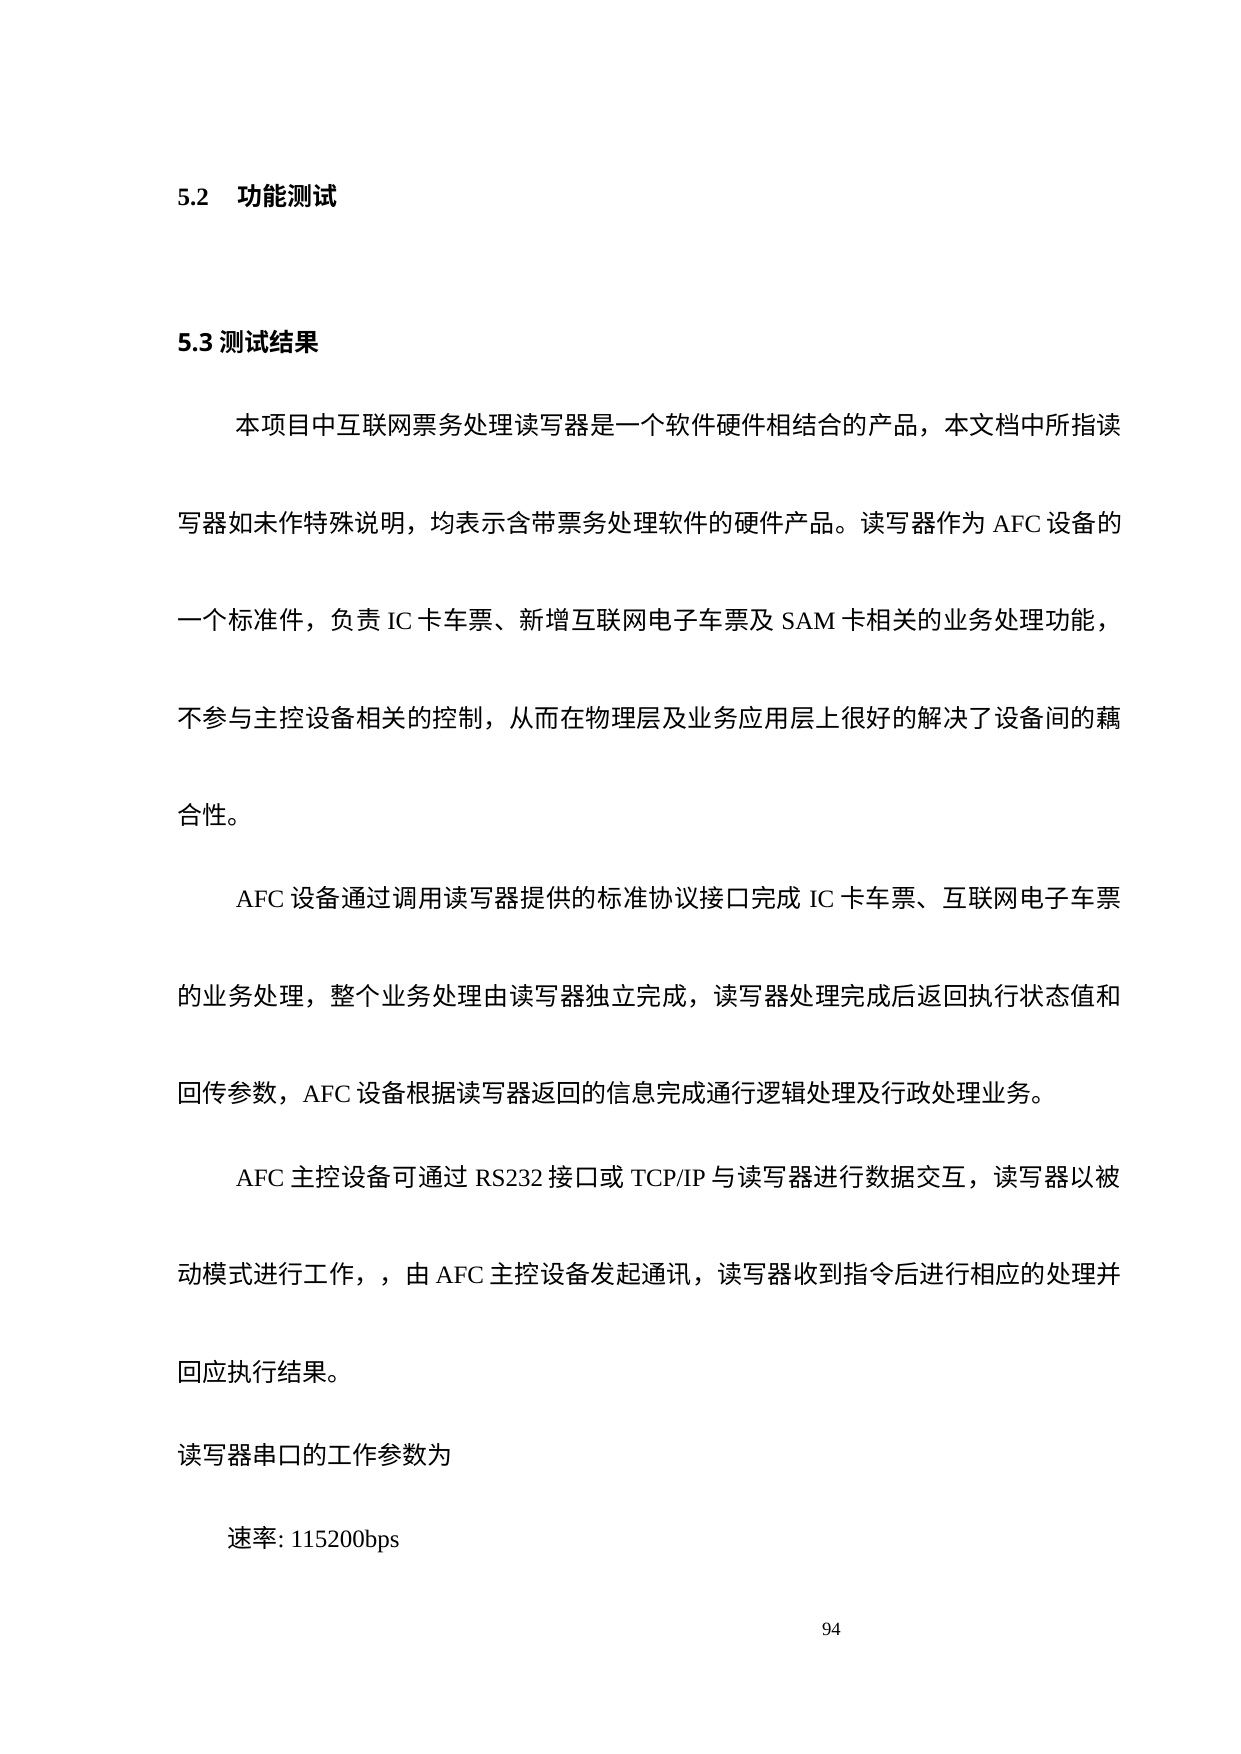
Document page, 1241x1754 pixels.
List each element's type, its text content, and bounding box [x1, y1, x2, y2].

text 读写器串口的工作参数为 [177, 1421, 1122, 1486]
text 5.3 测试结果 [177, 308, 1122, 373]
text 速率: 115200bps [227, 1504, 1122, 1569]
text AFC主控设备可通过RS232接口或TCP/IP与读写器进行数据交互，读写器以被动模式进行工作，，由AFC主控设备发起通讯，读写器收到指令后进行相应的处理并回应执行结果。 [177, 1143, 1122, 1403]
text 本项目中互联网票务处理读写器是一个软件硬件相结合的产品，本文档中所指读写器如未作特殊说明，均表示含带票务处理软件的硬件产品。读写器作为AFC设备的一个标准件，负责IC卡车票、新增互联网电子车票及SAM卡相关的业务处理功能，不参与主控设备相关的控制，从而在物理层及业务应用层上很好的解决了设备间的藕合性。 [177, 391, 1122, 846]
subtitle 功能测试 [177, 162, 1122, 227]
text AFC设备通过调用读写器提供的标准协议接口完成IC卡车票、互联网电子车票的业务处理，整个业务处理由读写器独立完成，读写器处理完成后返回执行状态值和回传参数，AFC设备根据读写器返回的信息完成通行逻辑处理及行政处理业务。 [177, 864, 1122, 1124]
